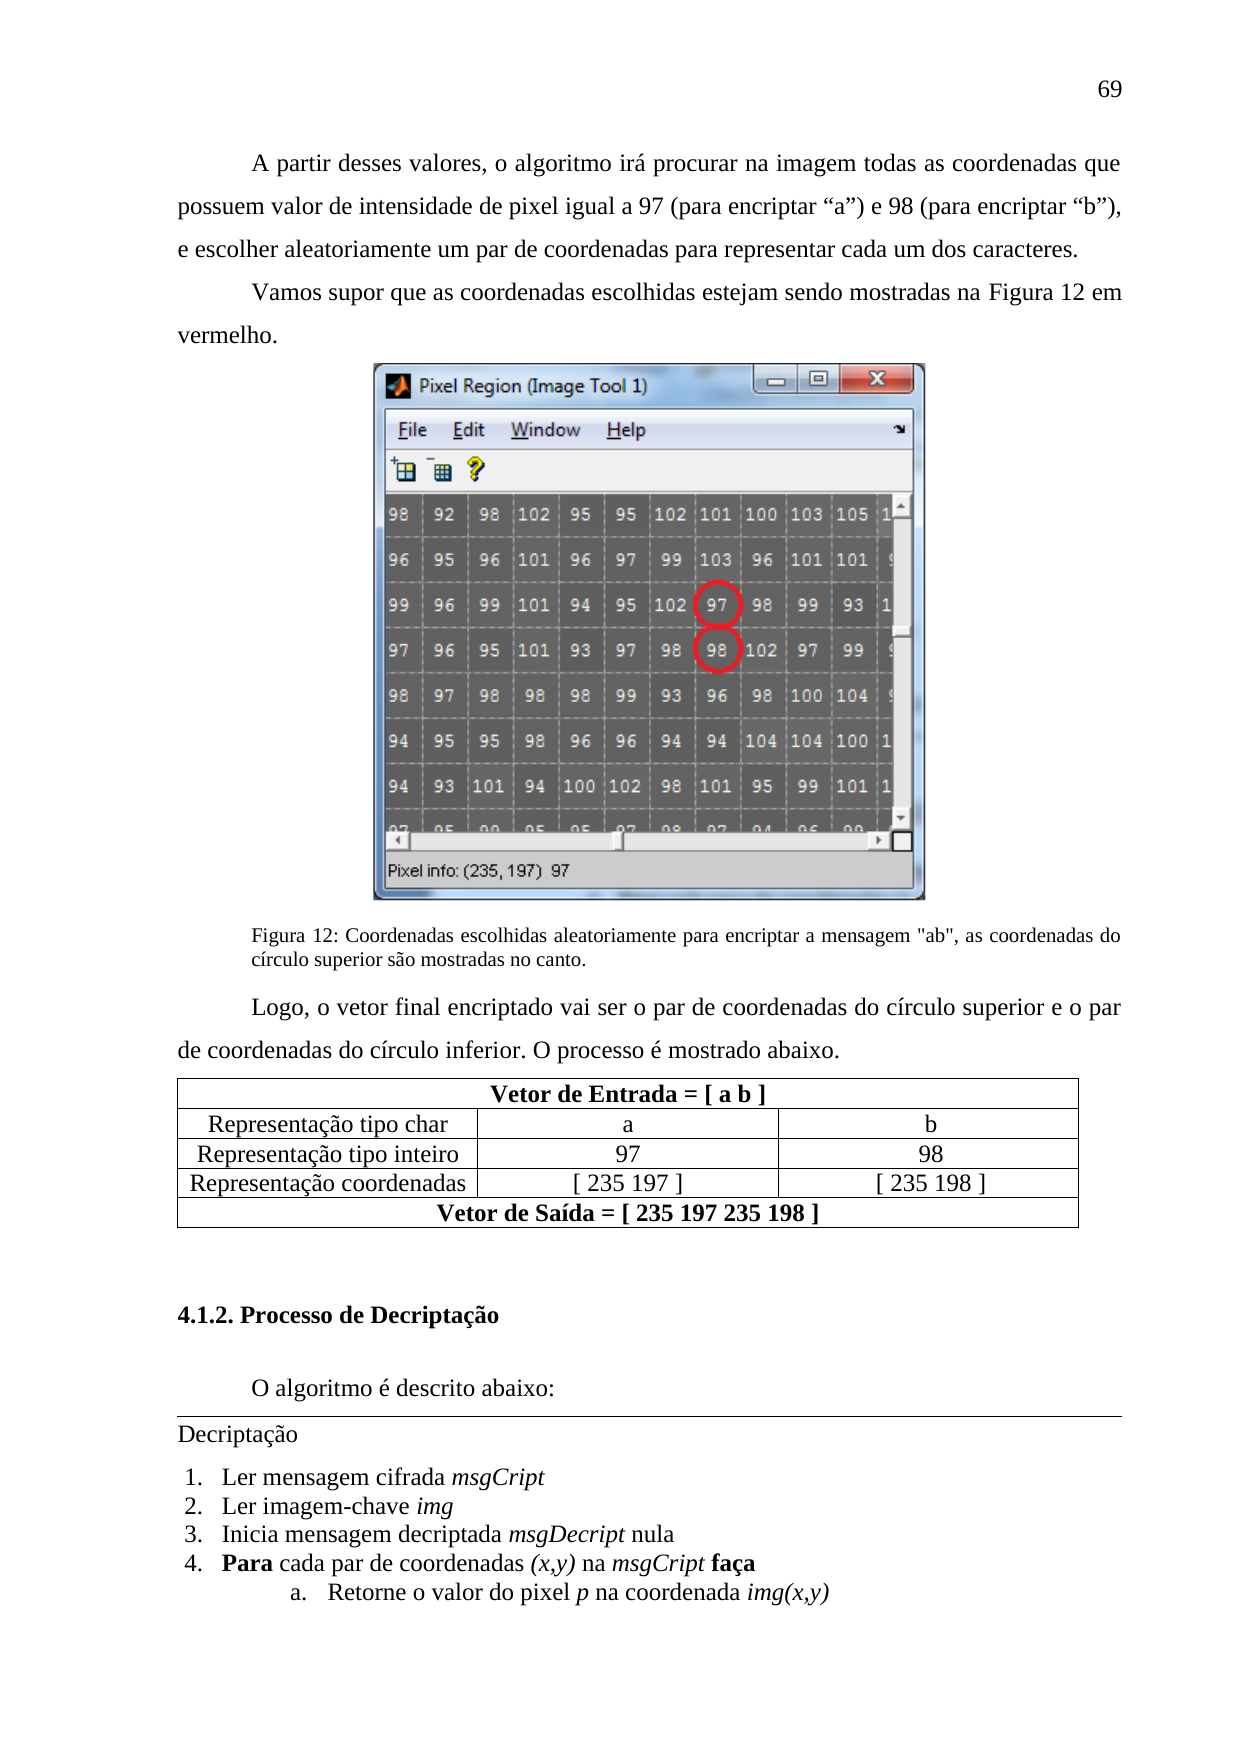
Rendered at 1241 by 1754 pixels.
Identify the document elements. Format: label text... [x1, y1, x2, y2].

table_cell Representação tipo inteiro [178, 1139, 477, 1167]
table_cell Representação coordenadas [178, 1169, 477, 1197]
table_cell [ 235 198 ] [779, 1169, 1078, 1197]
table_header Vetor de Entrada = [ a b ] [178, 1079, 1078, 1108]
list Inicia mensagem decriptada msgDecript nula [184, 1519, 1122, 1548]
list Ler mensagem cifrada msgCript [184, 1462, 1122, 1491]
picture [372, 363, 927, 902]
table_cell b [779, 1109, 1078, 1138]
table_cell 98 [779, 1139, 1078, 1167]
list Ler imagem-chave img [184, 1491, 1122, 1519]
list Retorne o valor do pixel p na coordenada img(x,y) [290, 1577, 1122, 1606]
table_cell Vetor de Saída = [ 235 197 235 198 ] [178, 1198, 1078, 1227]
table_cell a [478, 1109, 778, 1138]
table_cell Representação tipo char [178, 1109, 477, 1138]
text A partir desses valores, o algoritmo irá procurar na imagem todas as coordenadas que possuem valor de intensidade de pixel igual a 97 (para encriptar “a”) e 98 (para encriptar “b”), e escolher aleatoriamente um par de coordenadas para representar cada um dos caracteres. [177, 148, 1122, 263]
table_cell 97 [478, 1139, 778, 1167]
list Para cada par de coordenadas (x,y) na msgCript faça [184, 1548, 1122, 1577]
text O algoritmo é descrito abaixo: [177, 1373, 1122, 1401]
text Decriptação [177, 1417, 1122, 1448]
table_cell [ 235 197 ] [478, 1169, 778, 1197]
subtitle 4.1.2. Processo de Decriptação [177, 1300, 1122, 1329]
text Logo, o vetor final encriptado vai ser o par de coordenadas do círculo superior e o par de coordenadas do círculo inferior. O processo é mostrado abaixo. [177, 992, 1122, 1064]
